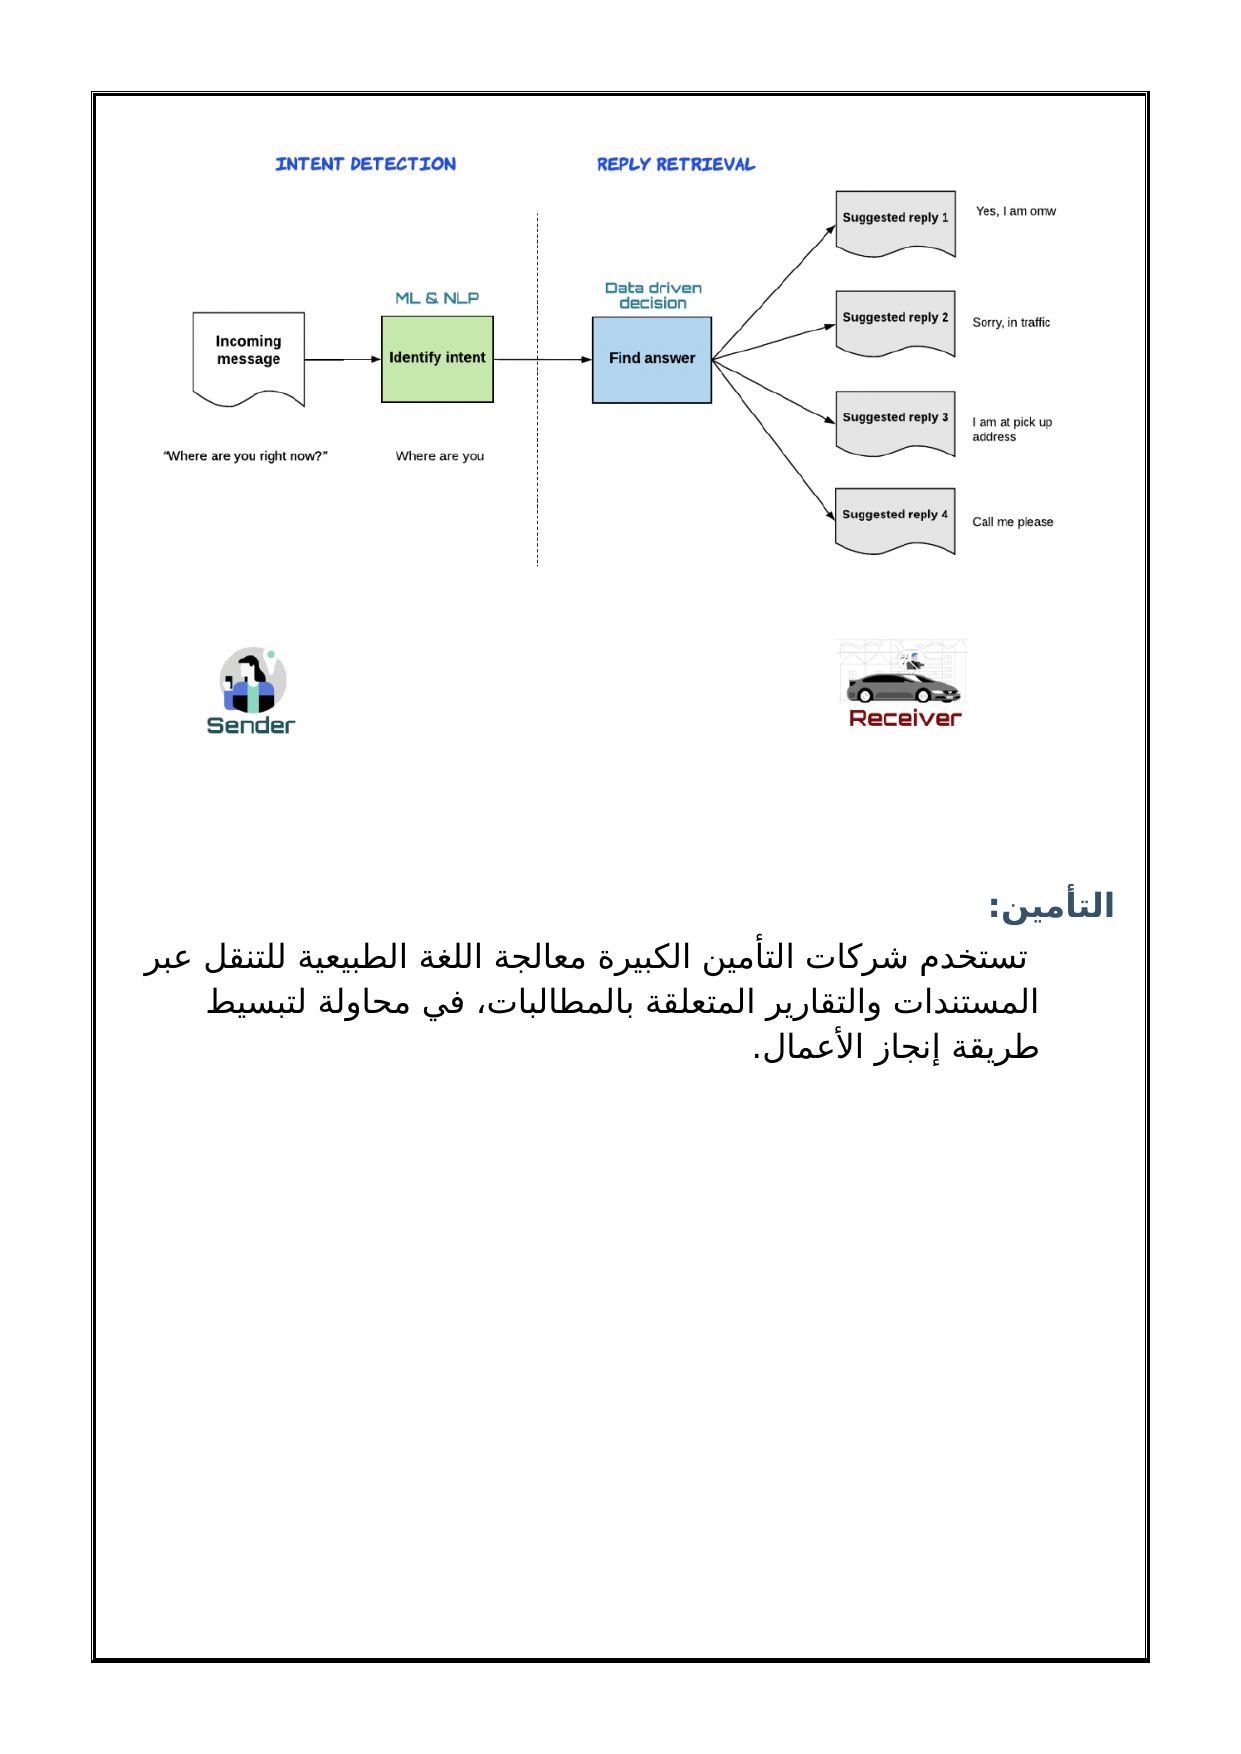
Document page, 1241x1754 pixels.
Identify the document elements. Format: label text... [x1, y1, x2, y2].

picture [132, 125, 1108, 764]
subtitle التأمين: [125, 887, 1115, 925]
list تستخدم شركات التأمين الكبيرة معالجة اللغة الطبيعية للتنقل عبر المستندات والتقارير المتعلقة بالمطالبات، في محاولة لتبسيط طريقة إنجاز الأعمال. [125, 938, 1040, 1066]
